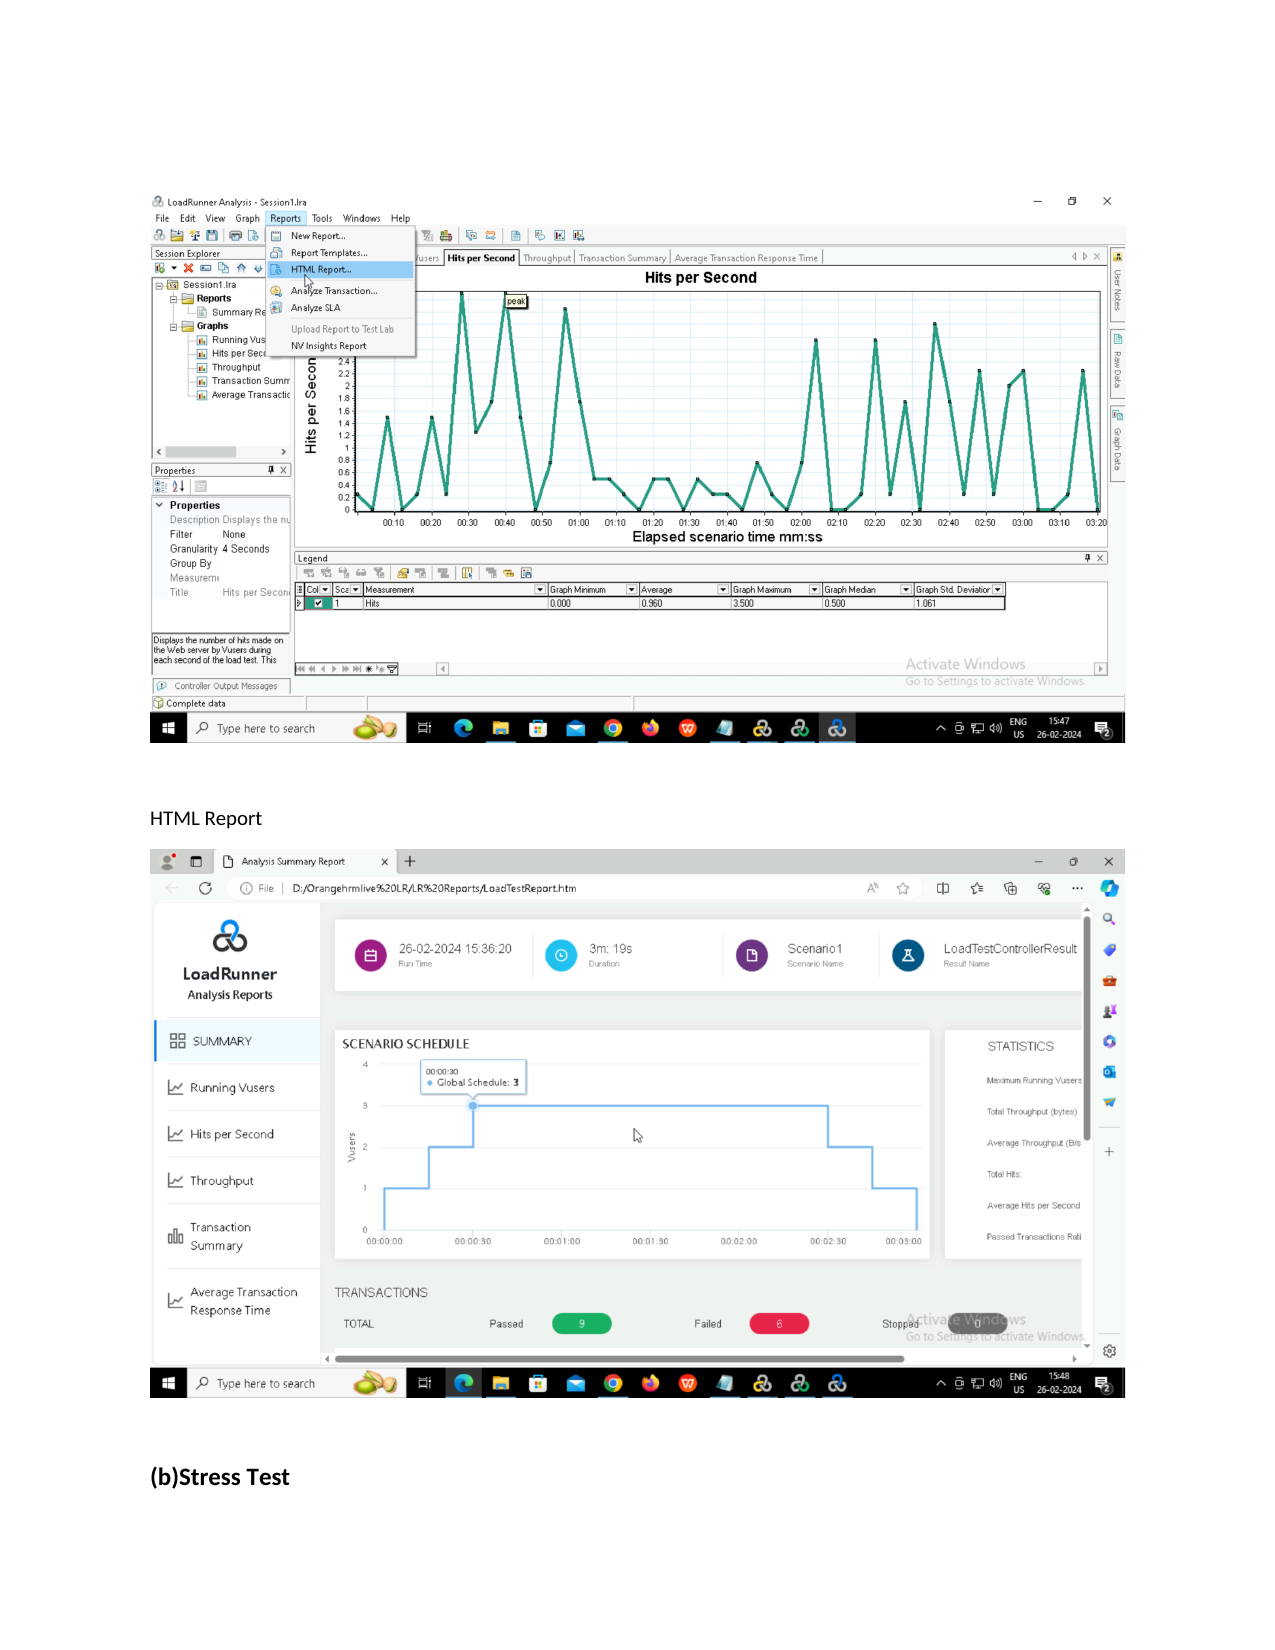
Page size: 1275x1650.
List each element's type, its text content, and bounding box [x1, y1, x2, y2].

picture [150, 194, 1125, 743]
text (b)Stress Test [150, 1461, 1125, 1491]
text HTML Report [150, 805, 1125, 831]
picture [150, 849, 1125, 1398]
